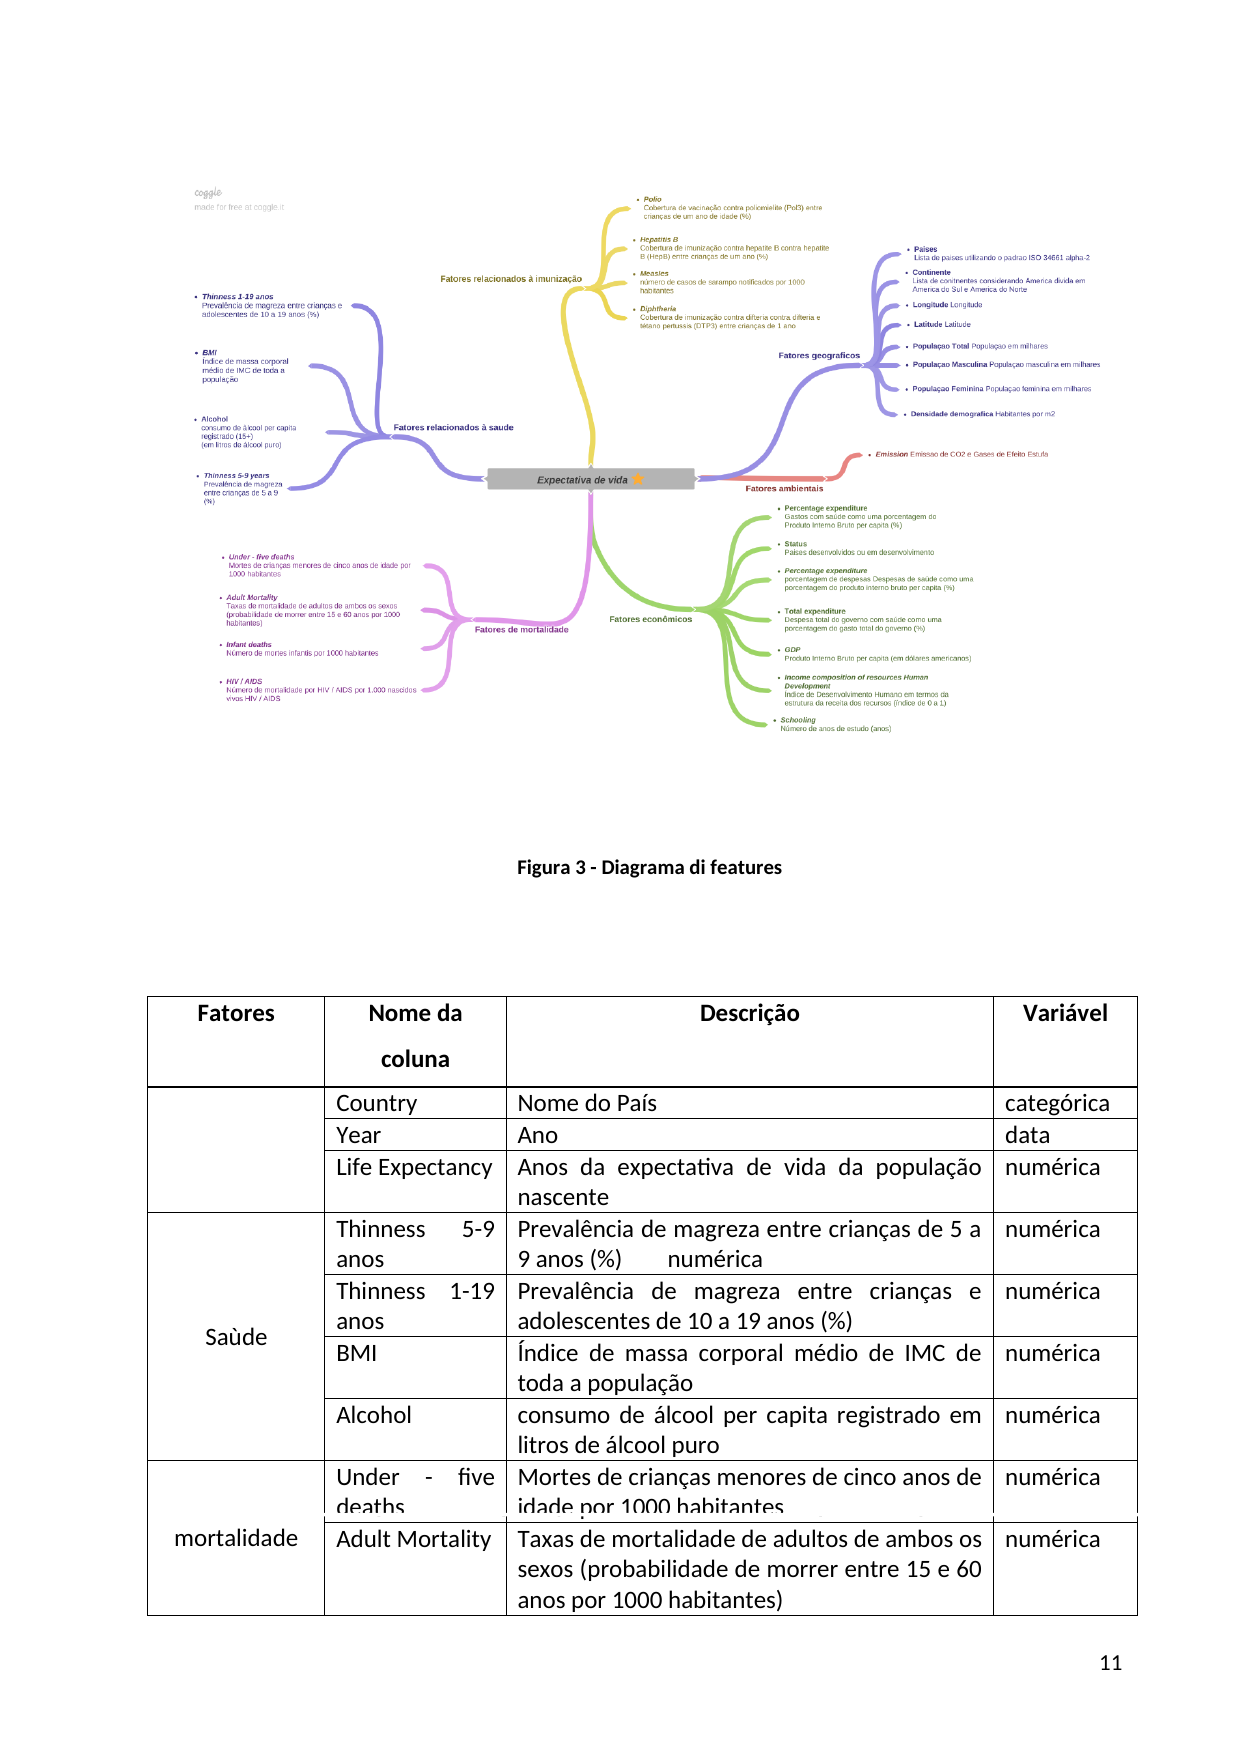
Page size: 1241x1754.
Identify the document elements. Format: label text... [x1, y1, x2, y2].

table_cell Índice de massa corporal médio de IMC de toda a população [507, 1337, 993, 1398]
table_cell Prevalência de magreza entre crianças e adolescentes de 10 a 19 anos (%) [507, 1275, 993, 1336]
table_header Fatores [148, 997, 324, 1086]
table_cell numérica [994, 1461, 1137, 1512]
table_cell numérica [994, 1275, 1137, 1336]
table_cell data [994, 1119, 1137, 1149]
table_cell numérica [994, 1151, 1137, 1212]
table_cell Adult Mortality [325, 1523, 506, 1615]
table_cell consumo de álcool per capita registrado em litros de álcool puro [507, 1399, 993, 1460]
table_cell Year [325, 1119, 506, 1149]
table_cell numérica [994, 1523, 1137, 1615]
table_cell Taxas de mortalidade de adultos de ambos os sexos (probabilidade de morrer entre 15 e 60 anos por 1000 habitantes) [507, 1523, 993, 1615]
table_header Variável [994, 997, 1137, 1086]
table_cell Nome do País [507, 1088, 993, 1118]
table_cell Ano [507, 1119, 993, 1149]
table_cell Country [325, 1088, 506, 1118]
table_cell Under - five deaths [325, 1461, 506, 1512]
table_cell numérica [994, 1213, 1137, 1274]
picture [177, 177, 1123, 841]
table_cell mortalidade [148, 1461, 324, 1615]
text Figura 3 - Diagrama di features [177, 854, 1122, 880]
table_cell Mortes de crianças menores de cinco anos de idade por 1000 habitantes [507, 1461, 993, 1512]
table_header Nome da coluna [325, 997, 506, 1086]
table_cell Thinness 5-9 anos [325, 1213, 506, 1274]
table_cell Prevalência de magreza entre crianças de 5 a 9 anos (%) numérica [507, 1213, 993, 1274]
table_cell numérica [994, 1399, 1137, 1460]
table_cell [148, 1088, 324, 1212]
table_cell numérica [994, 1337, 1137, 1398]
table_cell Alcohol [325, 1399, 506, 1460]
table_cell Saùde [148, 1213, 324, 1460]
table_cell categórica [994, 1088, 1137, 1118]
table_cell Life Expectancy [325, 1151, 506, 1212]
table_cell BMI [325, 1337, 506, 1398]
table_cell Thinness 1-19 anos [325, 1275, 506, 1336]
table_cell Anos da expectativa de vida da população nascente [507, 1151, 993, 1212]
table_header Descrição [507, 997, 993, 1086]
